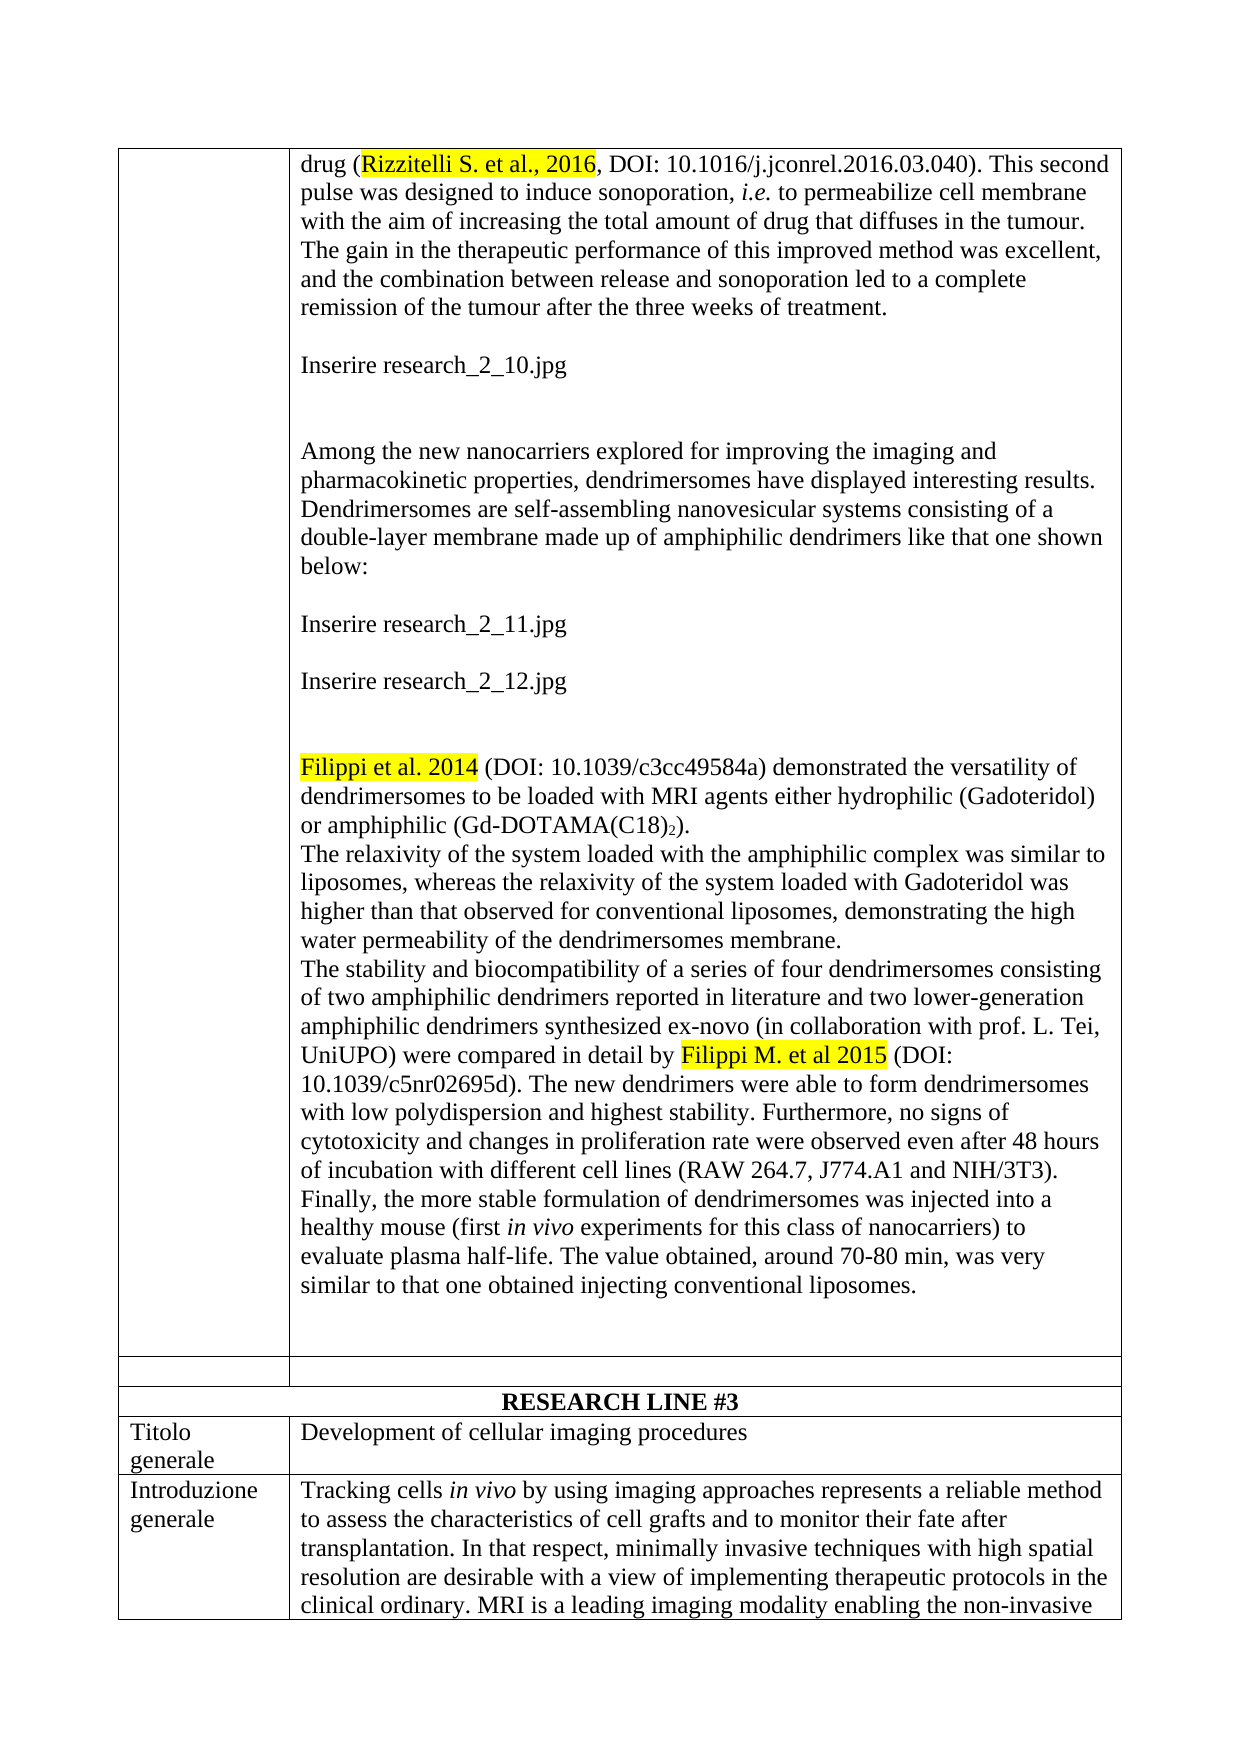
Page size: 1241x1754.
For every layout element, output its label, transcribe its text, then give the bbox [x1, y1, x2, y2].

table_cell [290, 1475, 1121, 1619]
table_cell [290, 149, 1121, 1356]
table_cell [119, 1357, 289, 1386]
table_cell RESEARCH LINE #3 [119, 1387, 1121, 1416]
table_cell Titolo generale [119, 1417, 289, 1474]
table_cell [119, 1475, 289, 1619]
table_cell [119, 149, 289, 1356]
table_cell Development of cellular imaging procedures [290, 1417, 1121, 1474]
table_cell [290, 1357, 1121, 1386]
